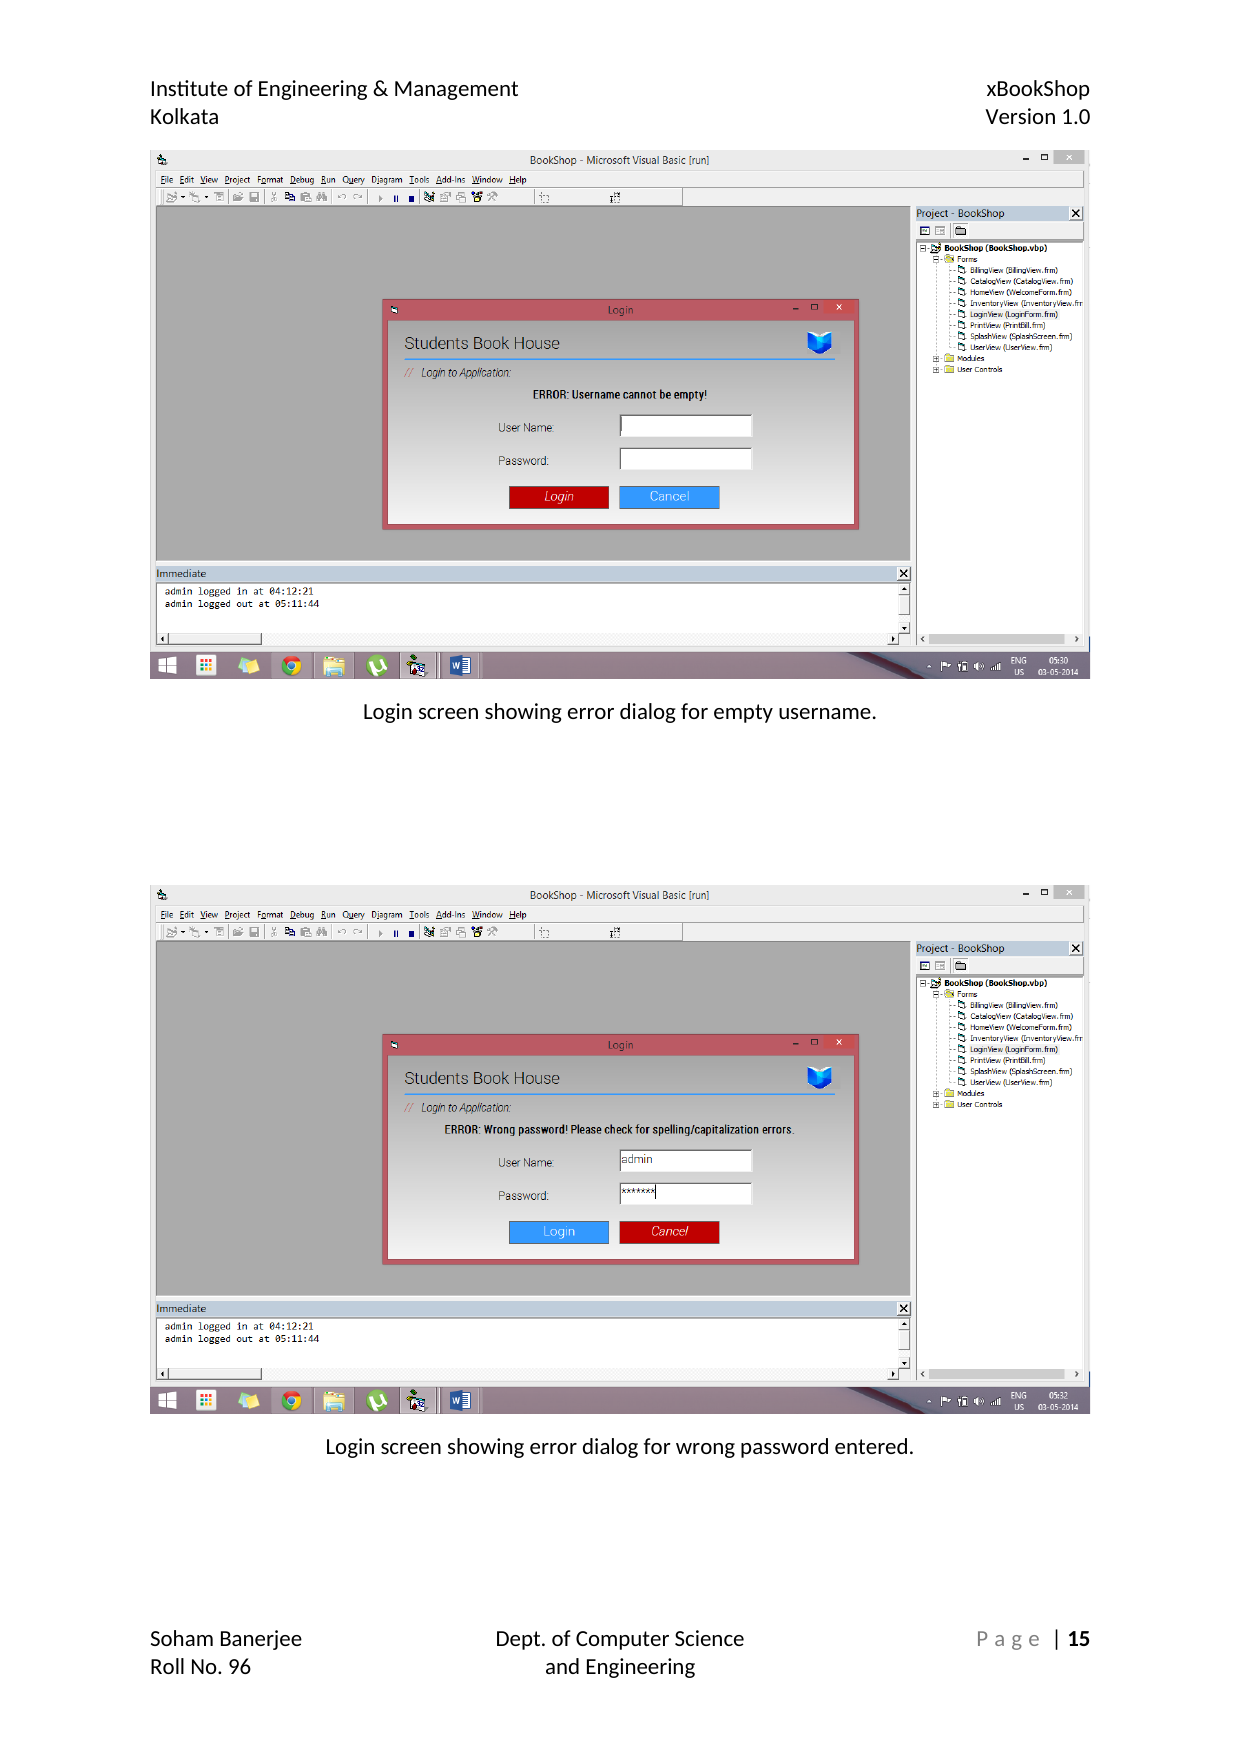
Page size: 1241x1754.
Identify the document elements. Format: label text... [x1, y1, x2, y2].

picture [150, 150, 1091, 679]
text Login screen showing error dialog for empty username. [150, 697, 1090, 726]
picture [150, 885, 1091, 1414]
text Login screen showing error dialog for wrong password entered. [150, 1432, 1090, 1461]
